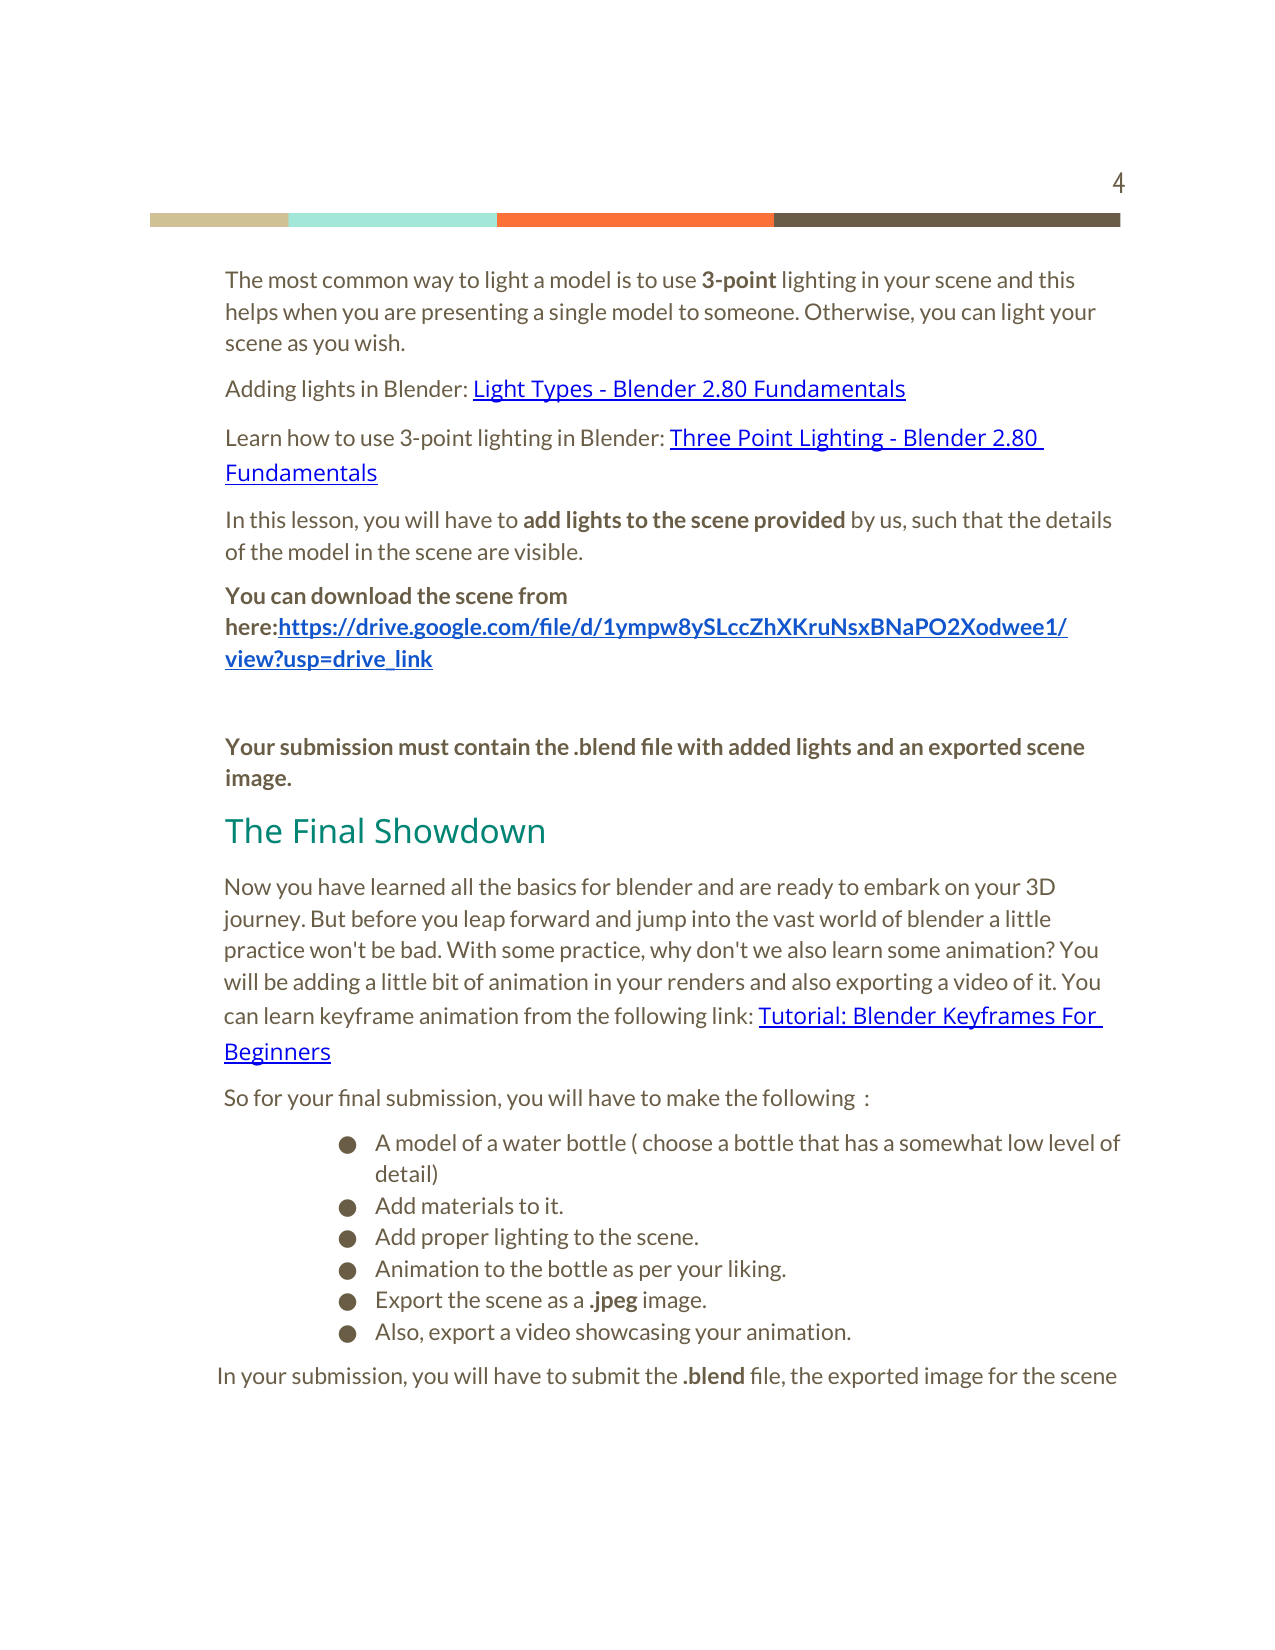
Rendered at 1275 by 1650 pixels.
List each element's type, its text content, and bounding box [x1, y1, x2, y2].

text The Final Showdown [225, 808, 1125, 854]
text Learn how to use 3-point lighting in Blender: Three Point Lighting - Blender 2.80 Fundamentals [225, 421, 1125, 489]
text So for your final submission, you will have to make the following : [224, 1084, 1125, 1112]
list Also, export a video showcasing your animation. [337, 1318, 1125, 1345]
list Add materials to it. [337, 1191, 1125, 1219]
text Now you have learned all the basics for blender and are ready to embark on your 3D journey. But before you leap forward and jump into the vast world of blender a little practice won't be bad. With some practice, why don't we also learn some animation? You will be adding a little bit of animation in your renders and also exporting a video of it. You can learn keyframe animation from the following link: Tutorial: Blender Keyframes For Beginners [224, 873, 1125, 1067]
text Adding lights in Blender: Light Types - Blender 2.80 Fundamentals [225, 373, 1125, 404]
text Your submission must contain the .blend file with added lights and an exported scene image. [225, 733, 1125, 792]
text In this lesson, you will have to add lights to the scene provided by us, such that the details of the model in the scene are visible. [225, 506, 1125, 565]
list A model of a water bottle ( choose a bottle that has a somewhat low level of detail) [337, 1128, 1125, 1187]
list Export the scene as a .jpeg image. [337, 1286, 1125, 1314]
picture [150, 213, 1121, 227]
text The most common way to light a model is to use 3-point lighting in your scene and this helps when you are presenting a single model to someone. Otherwise, you can light your scene as you wish. [225, 266, 1125, 356]
text In your submission, you will have to submit the .blend file, the exported image for the scene [150, 1362, 1125, 1389]
text You can download the scene from here:https://drive.google.com/file/d/1ympw8ySLccZhXKruNsxBNaPO2Xodwee1/view?usp=drive_link [225, 581, 1125, 672]
list Animation to the bottle as per your liking. [337, 1254, 1125, 1282]
list Add proper lighting to the scene. [337, 1223, 1125, 1251]
